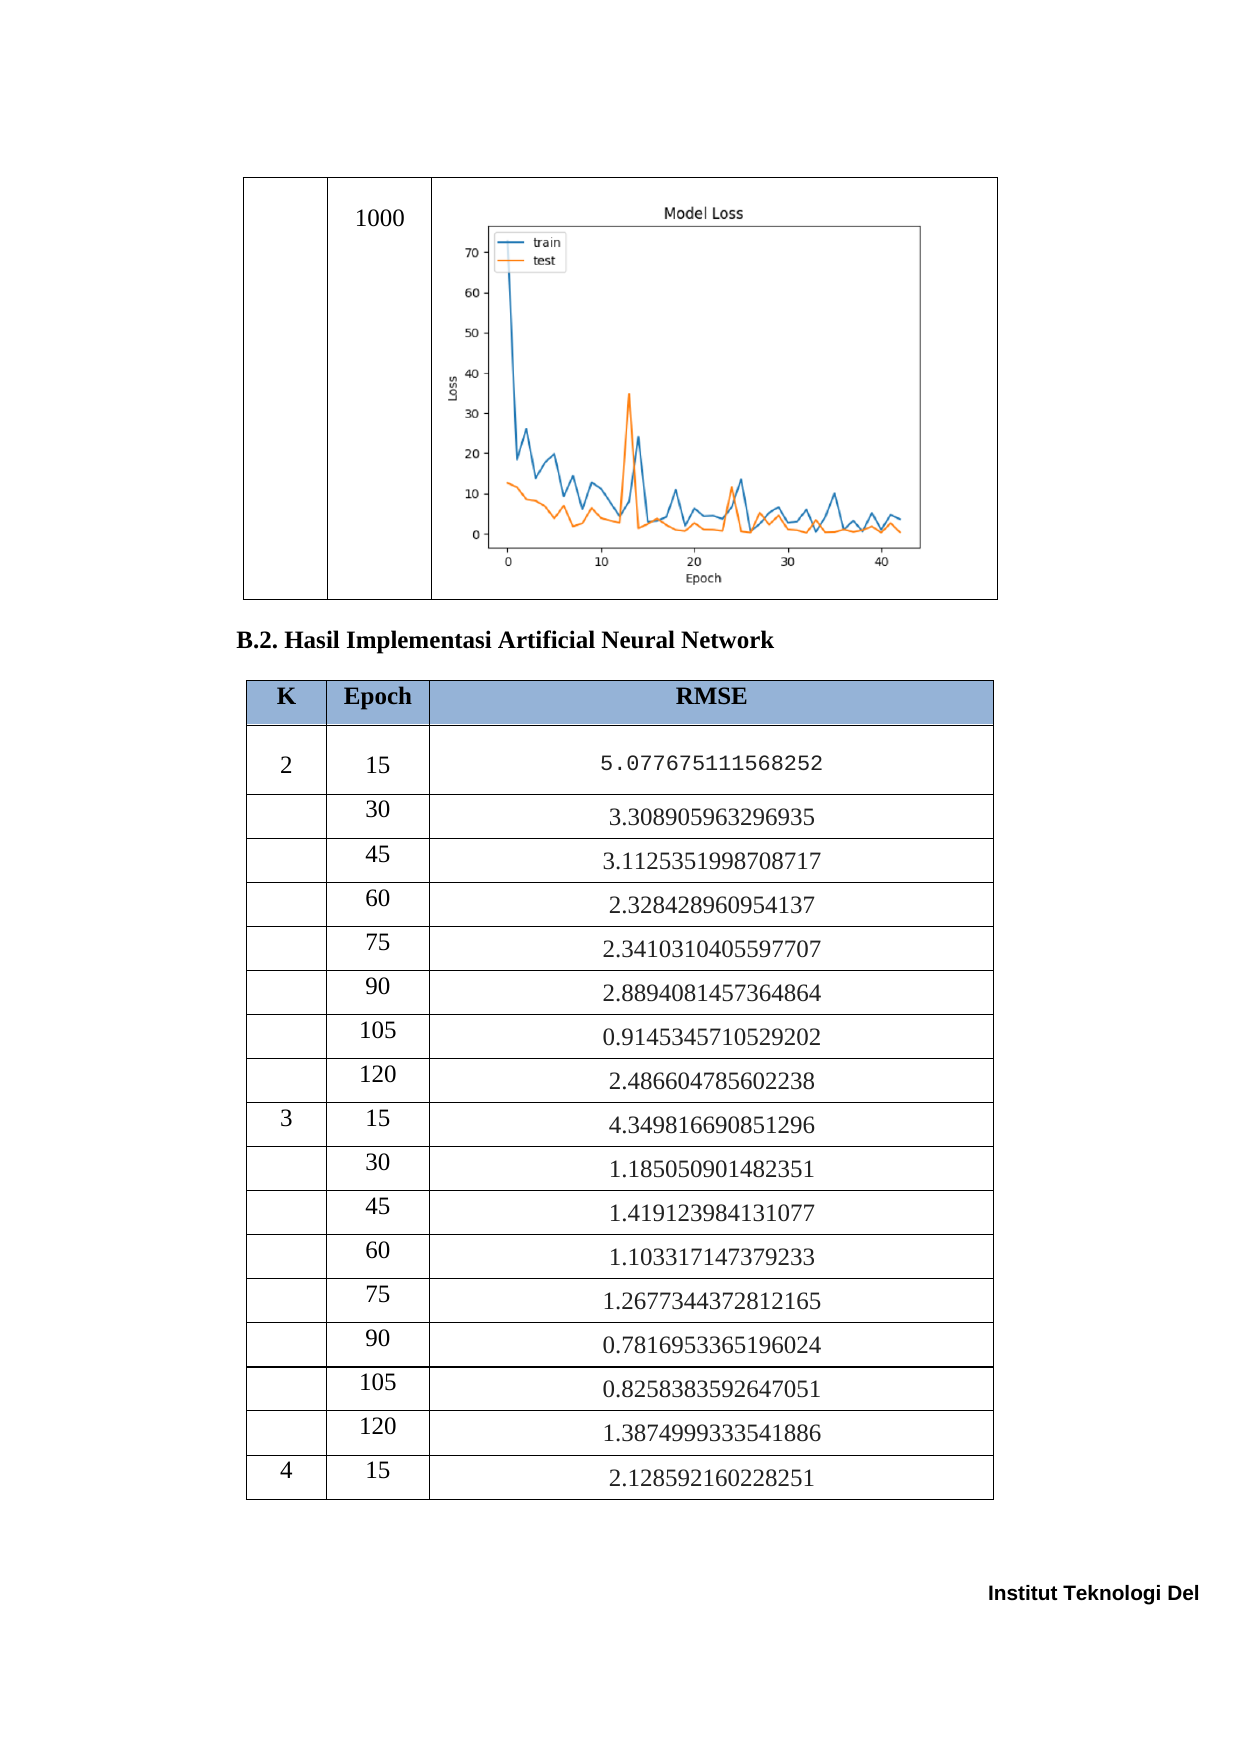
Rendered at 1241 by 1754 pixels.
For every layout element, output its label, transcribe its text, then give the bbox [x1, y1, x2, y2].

table_cell 60 [327, 1235, 429, 1278]
table_cell [244, 178, 327, 599]
table_cell [247, 971, 326, 1014]
table_cell 15 [327, 726, 429, 793]
table_header K [247, 681, 326, 724]
table_cell [247, 1015, 326, 1058]
table_cell 1.3874999333541886 [430, 1411, 993, 1454]
table_cell 120 [327, 1411, 429, 1454]
table_cell 3.1125351998708717 [430, 839, 993, 882]
table_header RMSE [430, 681, 993, 724]
table_cell [247, 927, 326, 970]
table_cell 4.349816690851296 [430, 1103, 993, 1146]
table_cell 60 [327, 883, 429, 926]
table_cell [247, 1147, 326, 1190]
table_cell 30 [327, 795, 429, 838]
table_header Epoch [327, 681, 429, 724]
table_cell 2.3410310405597707 [430, 927, 993, 970]
table_cell [247, 795, 326, 838]
table_cell 2.328428960954137 [430, 883, 993, 926]
table_cell 0.7816953365196024 [430, 1323, 993, 1366]
table_cell 105 [327, 1368, 429, 1410]
table_cell 90 [327, 1323, 429, 1366]
table_cell 45 [327, 1191, 429, 1234]
table_cell 90 [327, 971, 429, 1014]
table_cell [247, 1235, 326, 1278]
table_cell 105 [327, 1015, 429, 1058]
table_cell 0.8258383592647051 [430, 1368, 993, 1410]
table_cell 0.9145345710529202 [430, 1015, 993, 1058]
table_cell [247, 1368, 326, 1410]
table_cell 2.128592160228251 [430, 1456, 993, 1498]
table_cell 2 [247, 726, 326, 793]
table_cell [247, 1059, 326, 1102]
table_cell [247, 1191, 326, 1234]
table_cell 1.2677344372812165 [430, 1279, 993, 1322]
table_cell [247, 1279, 326, 1322]
table_cell 1.185050901482351 [430, 1147, 993, 1190]
table_cell 1.103317147379233 [430, 1235, 993, 1278]
table_cell 4 [247, 1456, 326, 1498]
table_cell 1.419123984131077 [430, 1191, 993, 1234]
table_cell 120 [327, 1059, 429, 1102]
table_cell 2.8894081457364864 [430, 971, 993, 1014]
table_cell 75 [327, 927, 429, 970]
table_cell 15 [327, 1103, 429, 1146]
table_cell [247, 883, 326, 926]
table_cell 45 [327, 839, 429, 882]
table_cell [247, 1323, 326, 1366]
table_cell 2.486604785602238 [430, 1059, 993, 1102]
table_cell 5.077675111568252 [430, 726, 993, 793]
table_cell [247, 1411, 326, 1454]
picture [442, 203, 924, 585]
subtitle B.2. Hasil Implementasi Artificial Neural Network [236, 625, 1004, 653]
table_cell 3 [247, 1103, 326, 1146]
table_cell 3.308905963296935 [430, 795, 993, 838]
table_cell [247, 839, 326, 882]
table_cell 30 [327, 1147, 429, 1190]
table_cell [432, 178, 997, 599]
table_cell 75 [327, 1279, 429, 1322]
table_cell 15 [327, 1456, 429, 1498]
table_cell 1000 [328, 178, 431, 599]
